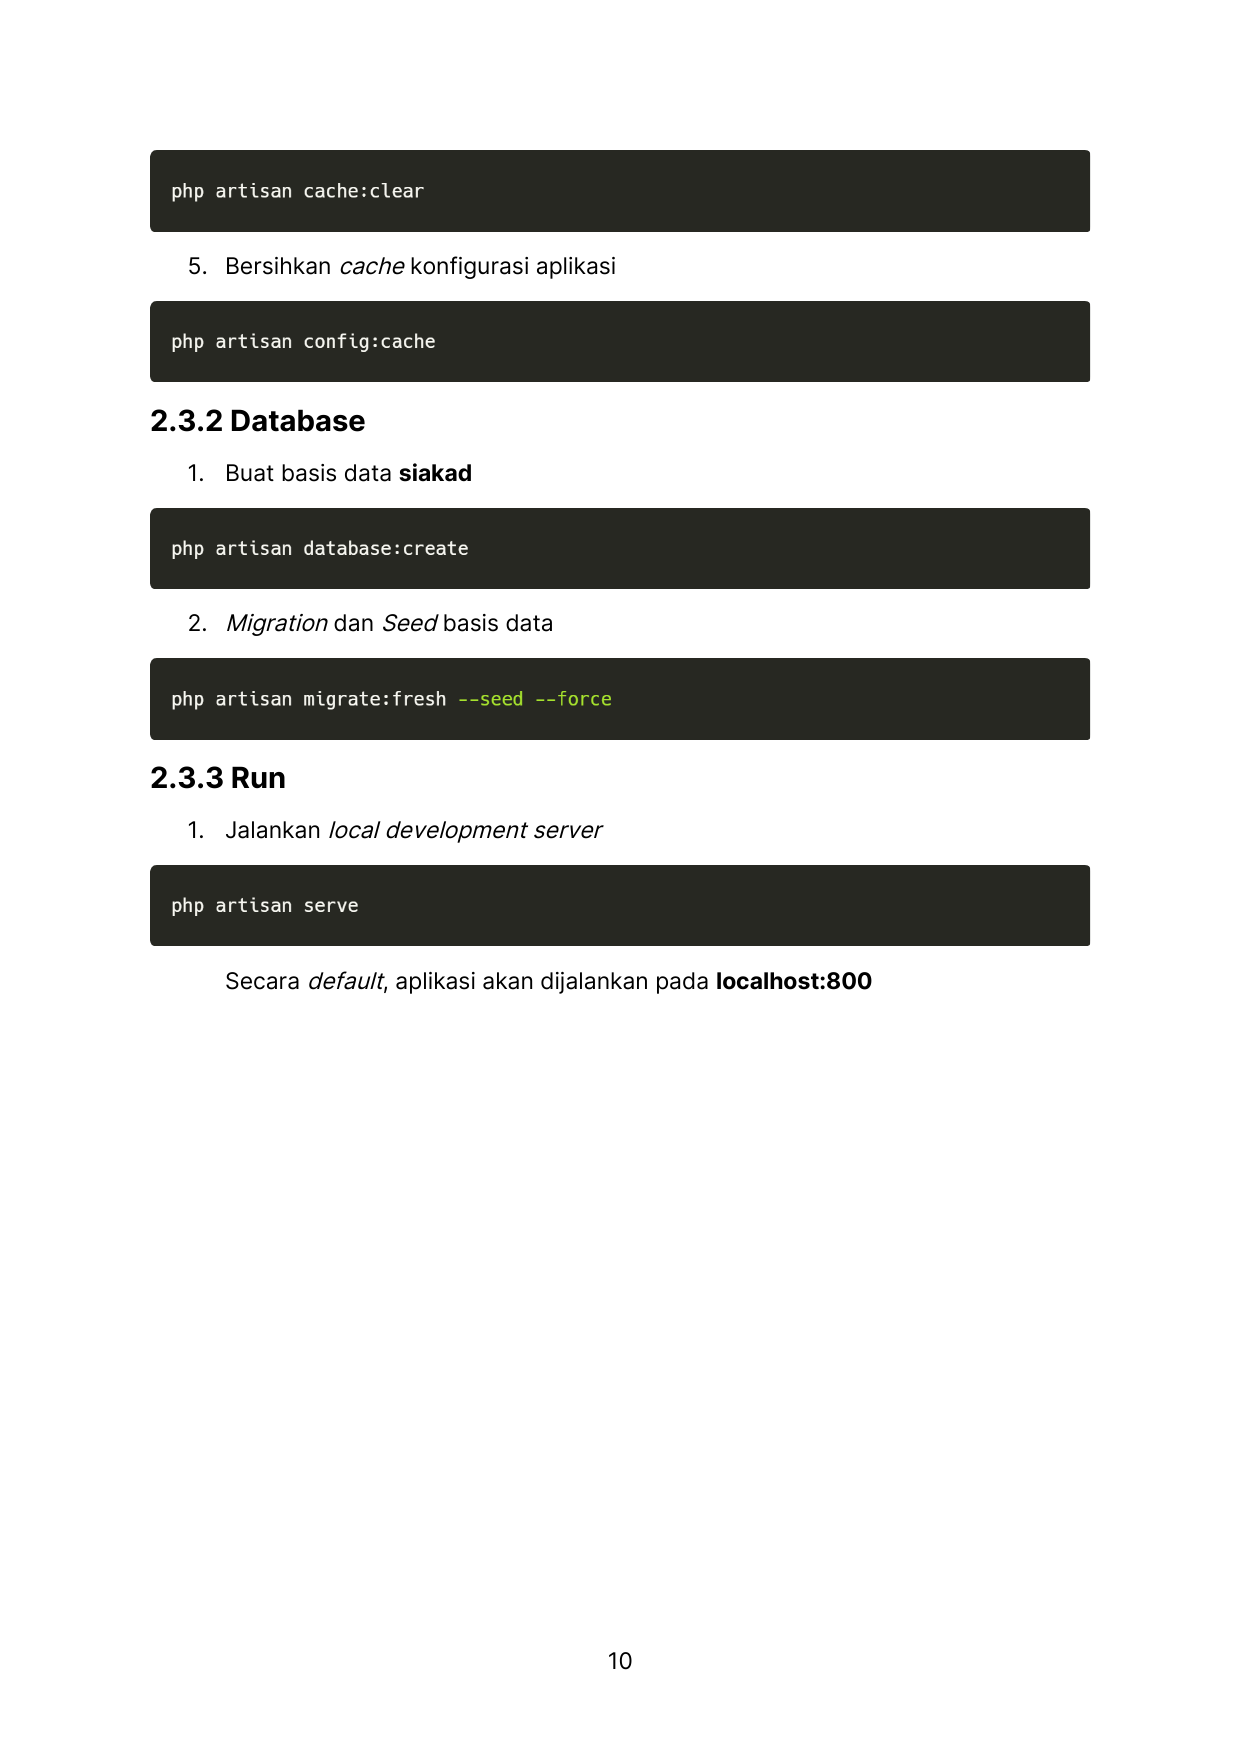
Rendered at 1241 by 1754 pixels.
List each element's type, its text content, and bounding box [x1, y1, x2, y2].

list Jalankan local development server [187, 816, 1090, 844]
picture [150, 150, 1091, 232]
list Buat basis data siakad [187, 459, 1090, 487]
picture [150, 864, 1091, 946]
picture [150, 658, 1091, 740]
list Bersihkan cache konfigurasi aplikasi [187, 252, 1090, 280]
text Secara default, aplikasi akan dijalankan pada localhost:800 [150, 967, 1090, 994]
subtitle 2.3.2 Database [150, 403, 1090, 438]
subtitle 2.3.3 Run [150, 760, 1090, 795]
picture [150, 300, 1091, 382]
picture [150, 507, 1091, 589]
list Migration dan Seed basis data [187, 609, 1090, 637]
